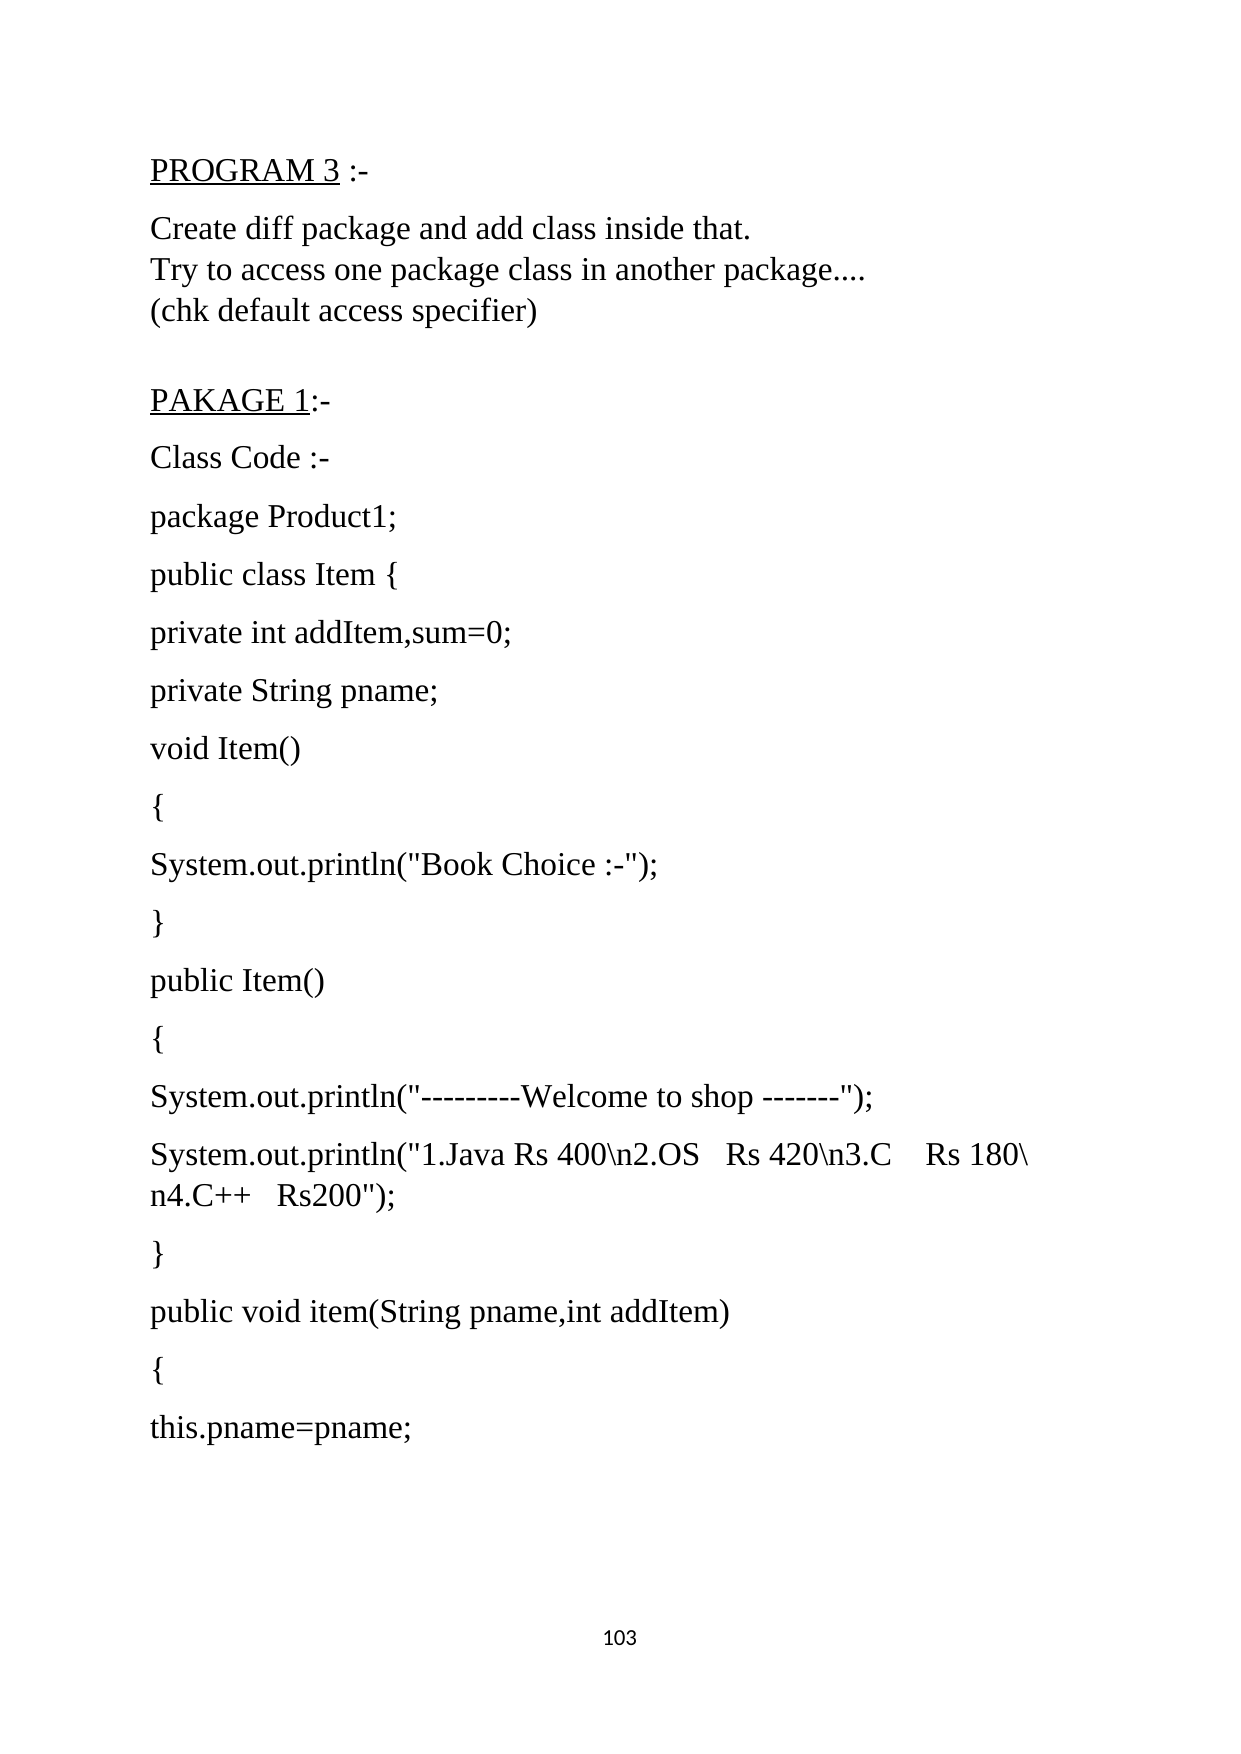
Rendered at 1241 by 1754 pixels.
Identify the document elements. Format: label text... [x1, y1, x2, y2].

text System.out.println("Book Choice :-"); [150, 844, 1090, 882]
text { [150, 1018, 1090, 1056]
text public Item() [150, 960, 1090, 998]
text { [150, 786, 1090, 824]
text this.pname=pname; [150, 1407, 1090, 1446]
text } [150, 1233, 1090, 1272]
text public void item(String pname,int addItem) [150, 1291, 1090, 1330]
text { [150, 1349, 1090, 1388]
text private int addItem,sum=0; [150, 612, 1090, 650]
text package Product1; [150, 496, 1090, 534]
text void Item() [150, 728, 1090, 766]
text PAKAGE 1:- [150, 349, 1090, 418]
text Create diff package and add class inside that. Try to access one package class in another package.... (chk default access specifier) [150, 208, 1090, 329]
text Class Code :- [150, 438, 1090, 476]
text } [150, 902, 1090, 940]
text PROGRAM 3 :- [150, 150, 1090, 188]
text System.out.println("---------Welcome to shop -------"); [150, 1076, 1090, 1114]
text public class Item { [150, 554, 1090, 592]
text System.out.println("1.Java Rs 400\n2.OS Rs 420\n3.C Rs 180\n4.C++ Rs200"); [150, 1134, 1090, 1214]
text private String pname; [150, 670, 1090, 708]
